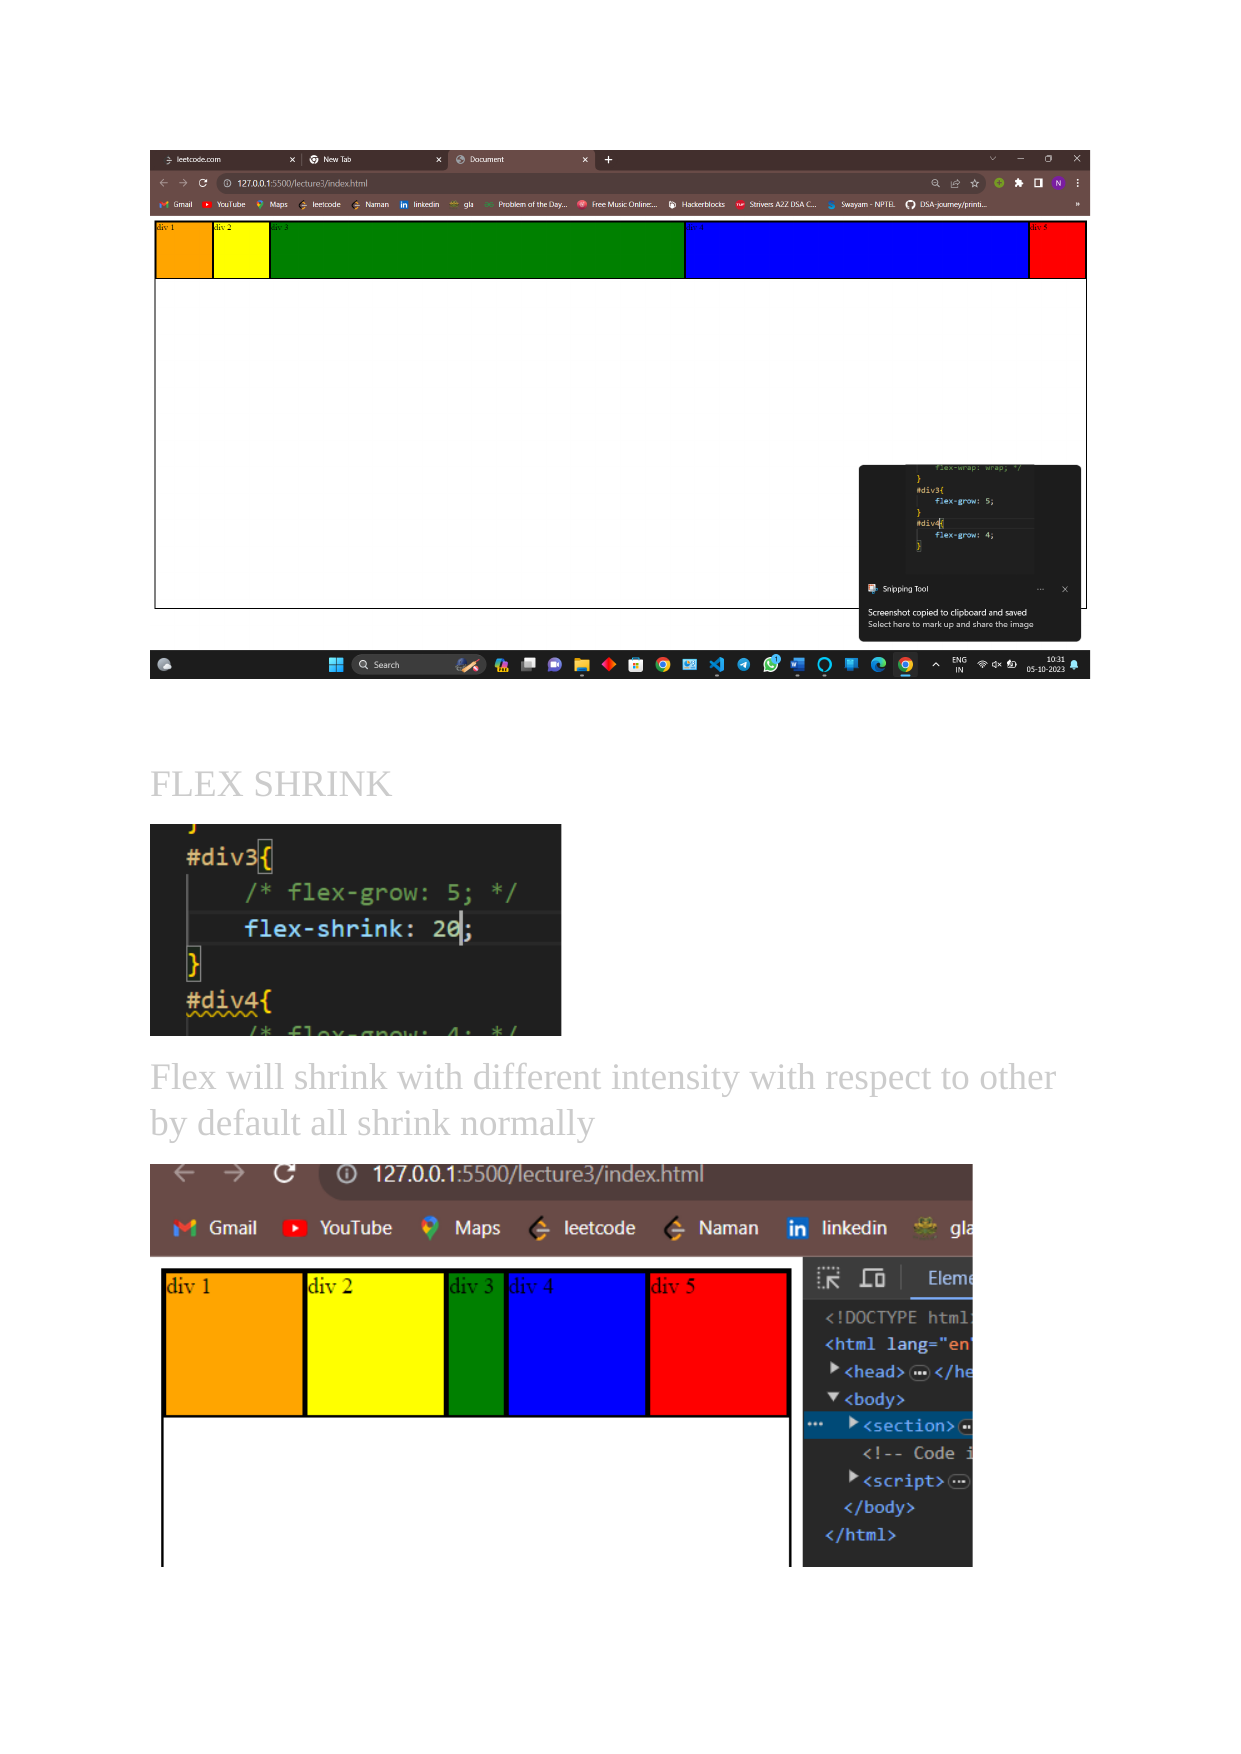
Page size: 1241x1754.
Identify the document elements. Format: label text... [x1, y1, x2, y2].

picture [150, 824, 562, 1036]
text FLEX SHRINK [150, 761, 1090, 804]
picture [150, 1164, 973, 1567]
picture [150, 150, 1091, 679]
text Flex will shrink with different intensity with respect to other by default all shrink normally [150, 1054, 1090, 1144]
